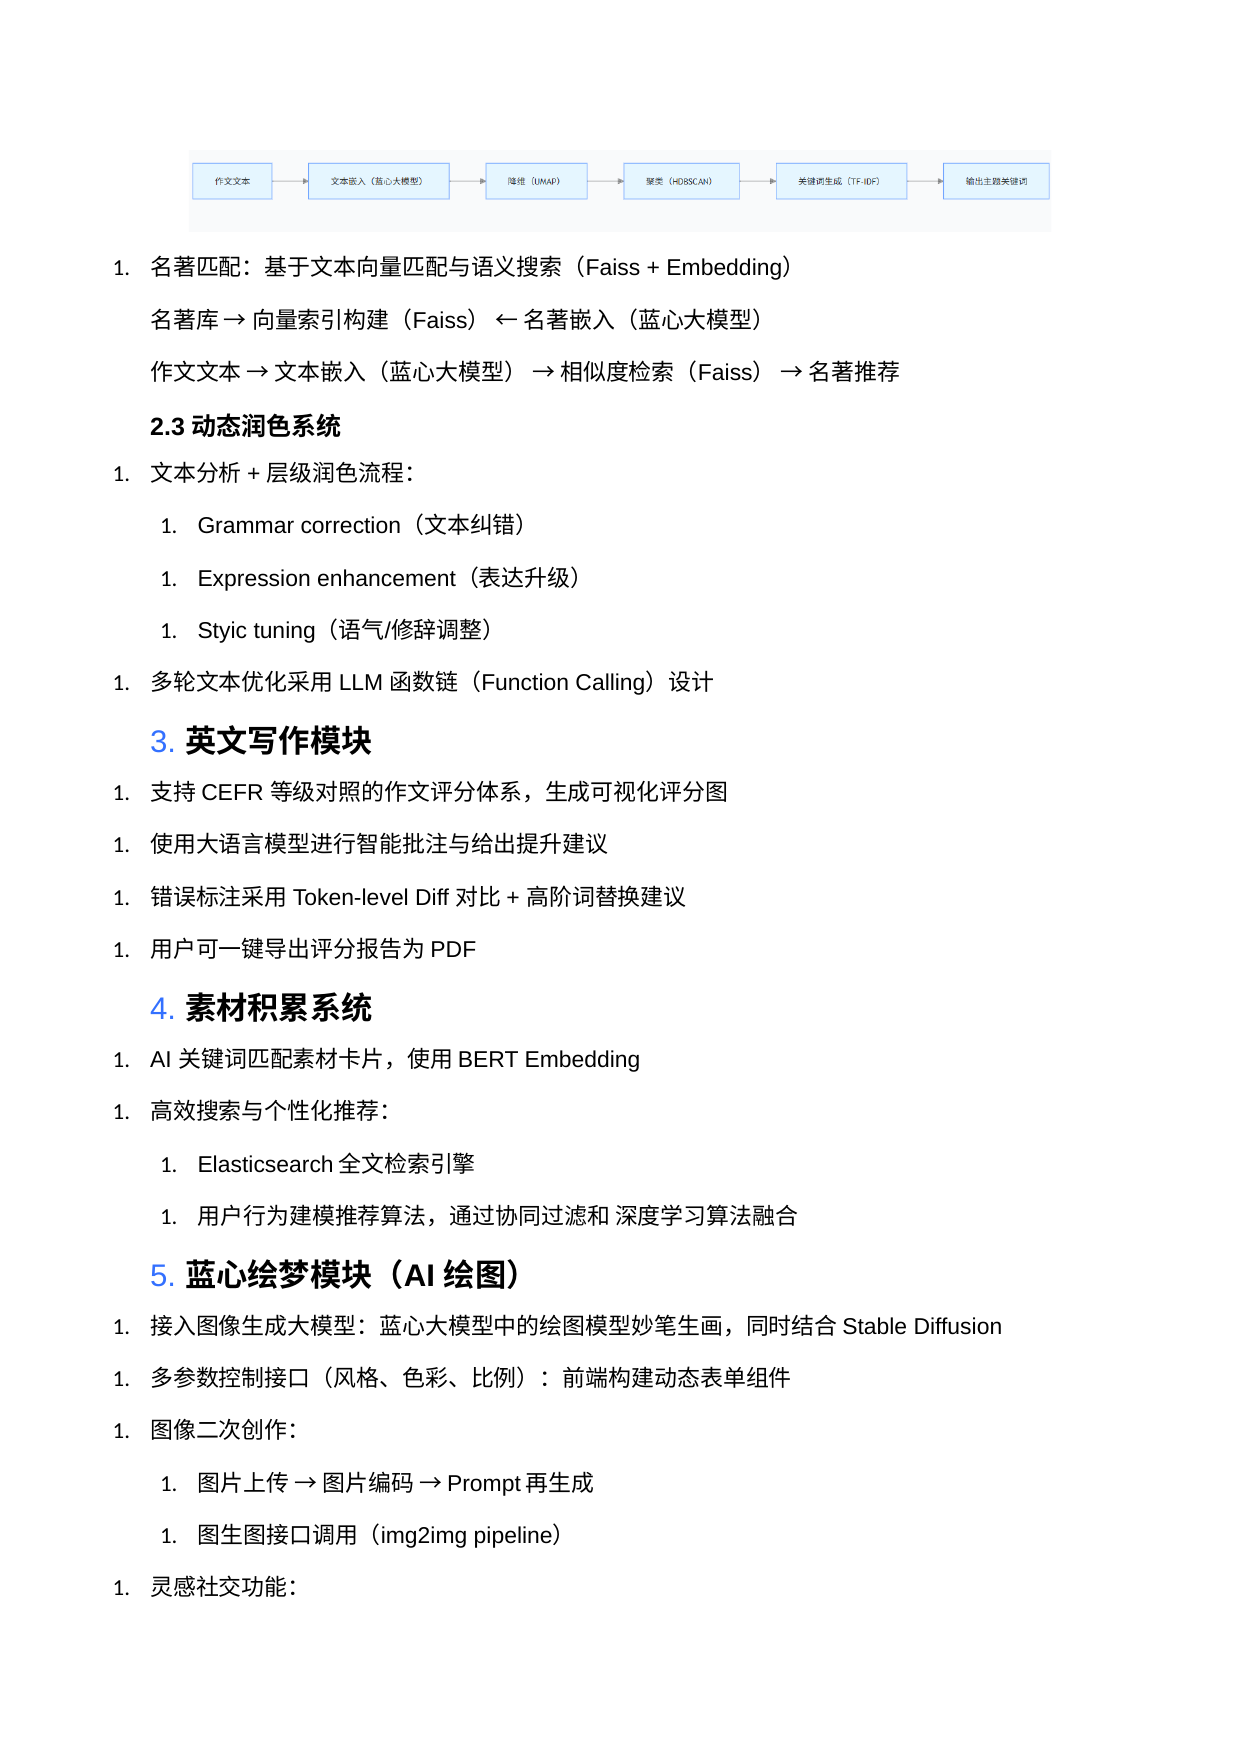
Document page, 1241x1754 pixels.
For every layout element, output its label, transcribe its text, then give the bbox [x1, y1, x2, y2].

text 名著库 → 向量索引构建（Faiss） ← 名著嵌入（蓝心大模型） [150, 302, 1090, 335]
list 图生图接口调用（img2img pipeline） [160, 1517, 1090, 1550]
list 多轮文本优化采用 LLM 函数链（Function Calling）设计 [112, 664, 1090, 697]
picture [188, 150, 1052, 232]
list 用户可一键导出评分报告为 PDF [112, 931, 1090, 964]
list Styic tuning（语气/修辞调整） [160, 612, 1090, 645]
list 用户行为建模推荐算法，通过协同过滤和 深度学习算法融合 [160, 1198, 1090, 1231]
list 支持 CEFR 等级对照的作文评分体系，生成可视化评分图 [112, 774, 1090, 807]
list 多参数控制接口（风格、色彩、比例）：前端构建动态表单组件 [112, 1360, 1090, 1393]
list 高效搜索与个性化推荐： [112, 1093, 1090, 1126]
list 灵感社交功能： [112, 1569, 1090, 1602]
list 图片上传 → 图片编码 → Prompt再生成 [160, 1465, 1090, 1498]
list 名著匹配：基于文本向量匹配与语义搜索（Faiss + Embedding） [112, 249, 1090, 282]
list AI 关键词匹配素材卡片，使用BERT Embedding [112, 1041, 1090, 1074]
list Expression enhancement（表达升级） [160, 559, 1090, 593]
list 错误标注采用 Token-level Diff 对比 + 高阶词替换建议 [112, 879, 1090, 912]
list 图像二次创作： [112, 1412, 1090, 1446]
list 文本分析 + 层级润色流程： [112, 455, 1090, 488]
list Elasticsearch全文检索引擎 [160, 1146, 1090, 1179]
text 作文文本 → 文本嵌入（蓝心大模型） → 相似度检索（Faiss） → 名著推荐 [150, 354, 1090, 387]
list 接入图像生成大模型：蓝心大模型中的绘图模型妙笔生画，同时结合Stable Diffusion [112, 1308, 1090, 1341]
list Grammar correction（文本纠错） [160, 507, 1090, 540]
list 使用大语言模型进行智能批注与给出提升建议 [112, 826, 1090, 859]
